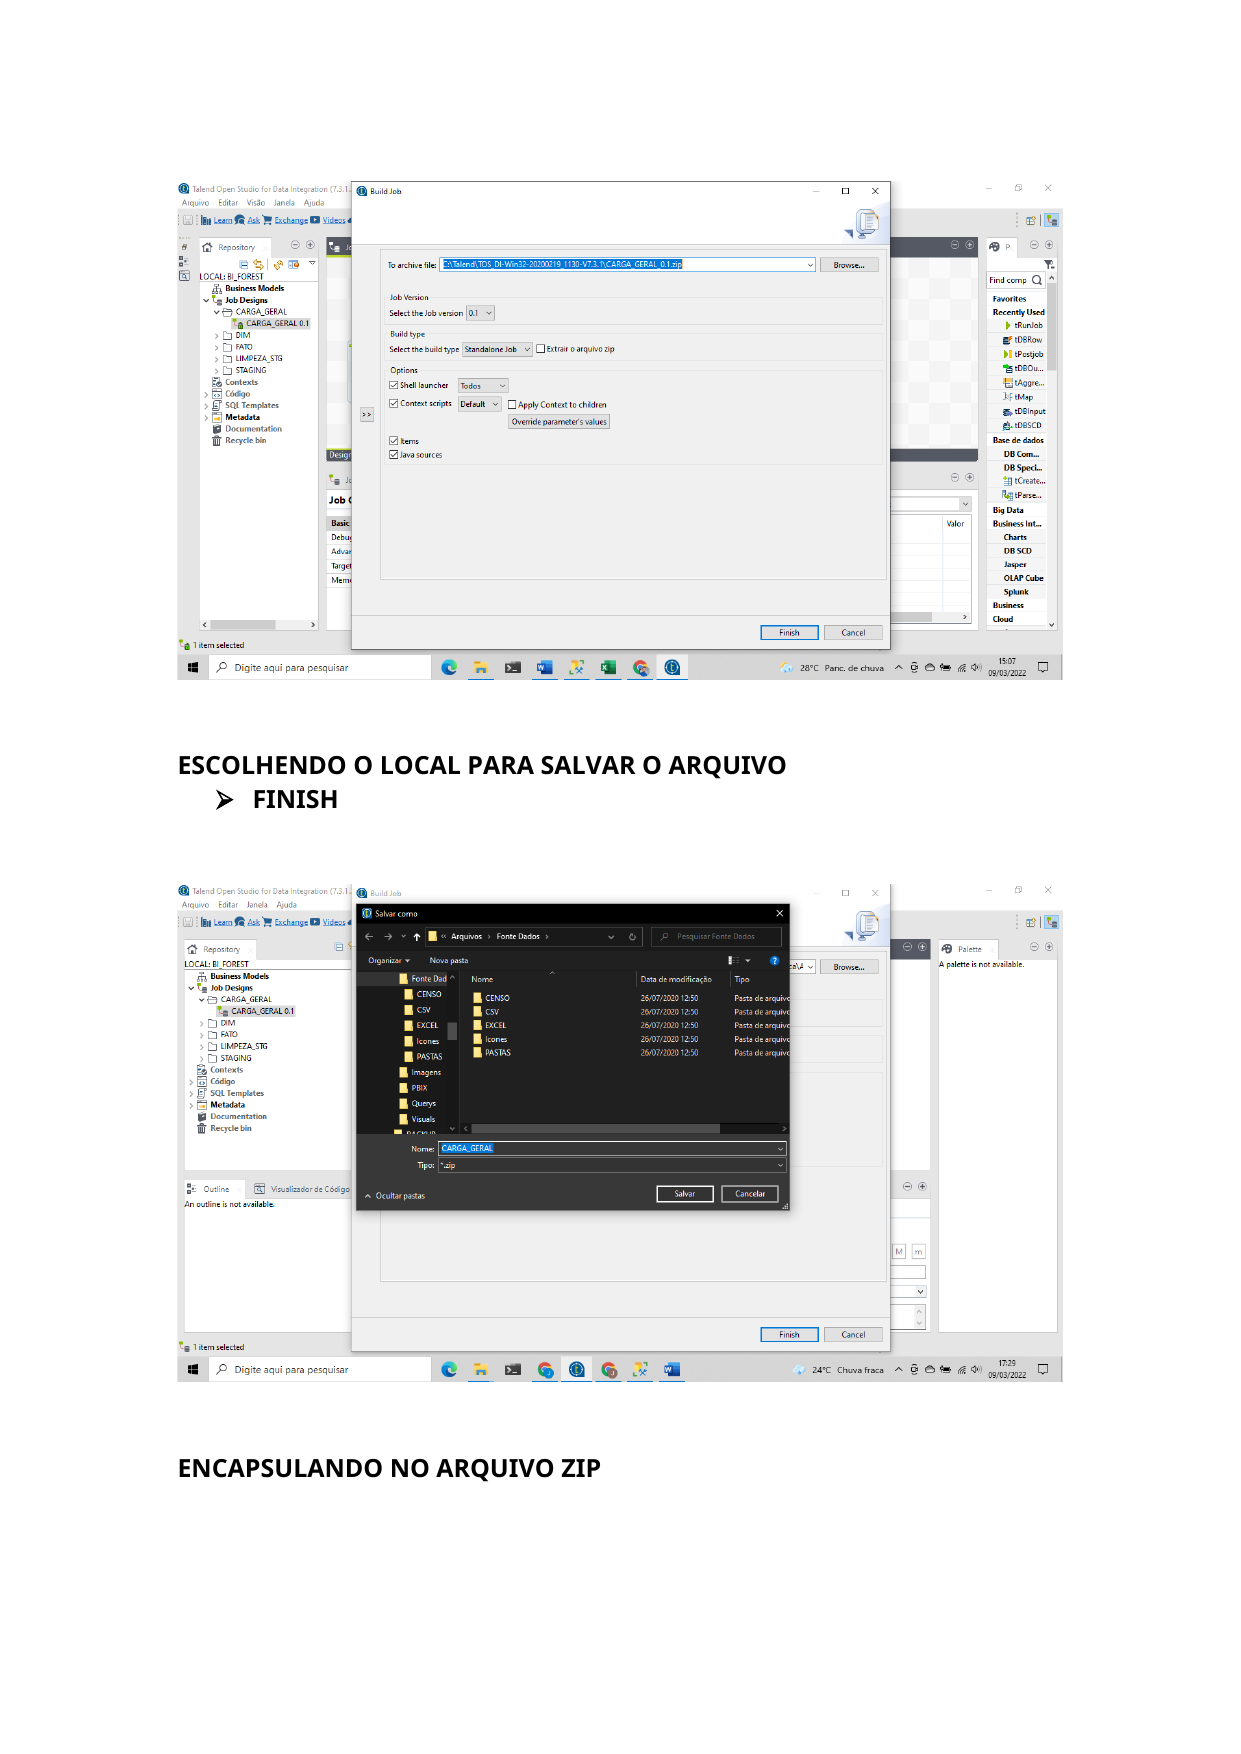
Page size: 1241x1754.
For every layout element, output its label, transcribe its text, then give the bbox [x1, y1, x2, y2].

text ESCOLHENDO O LOCAL PARA SALVAR O ARQUIVO [177, 748, 1063, 782]
text ENCAPSULANDO NO ARQUIVO ZIP [177, 1450, 1063, 1484]
picture [177, 884, 1063, 1382]
list FINISH [215, 782, 1063, 816]
picture [177, 181, 1063, 680]
